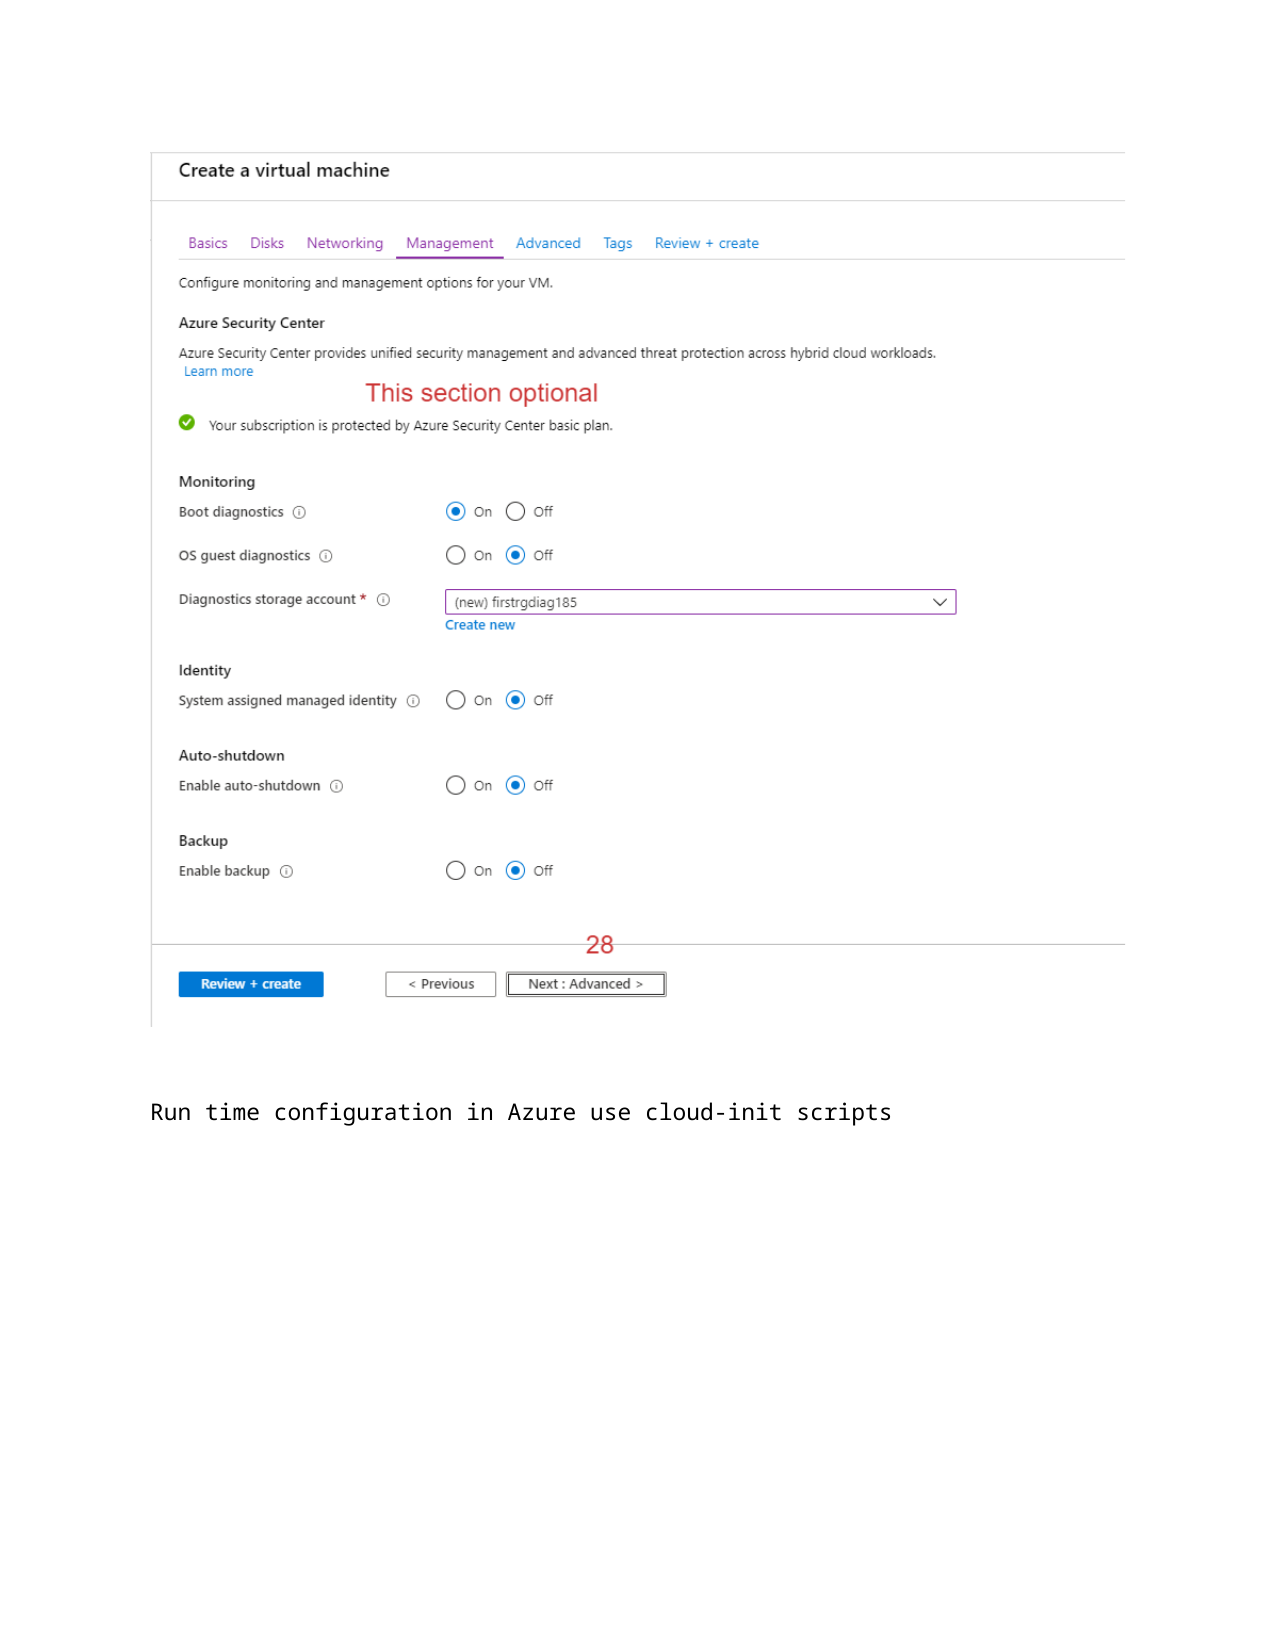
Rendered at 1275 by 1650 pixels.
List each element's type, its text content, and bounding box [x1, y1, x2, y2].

text Run time configuration in Azure use cloud-init scripts [150, 1096, 1125, 1128]
picture [150, 150, 1125, 1027]
